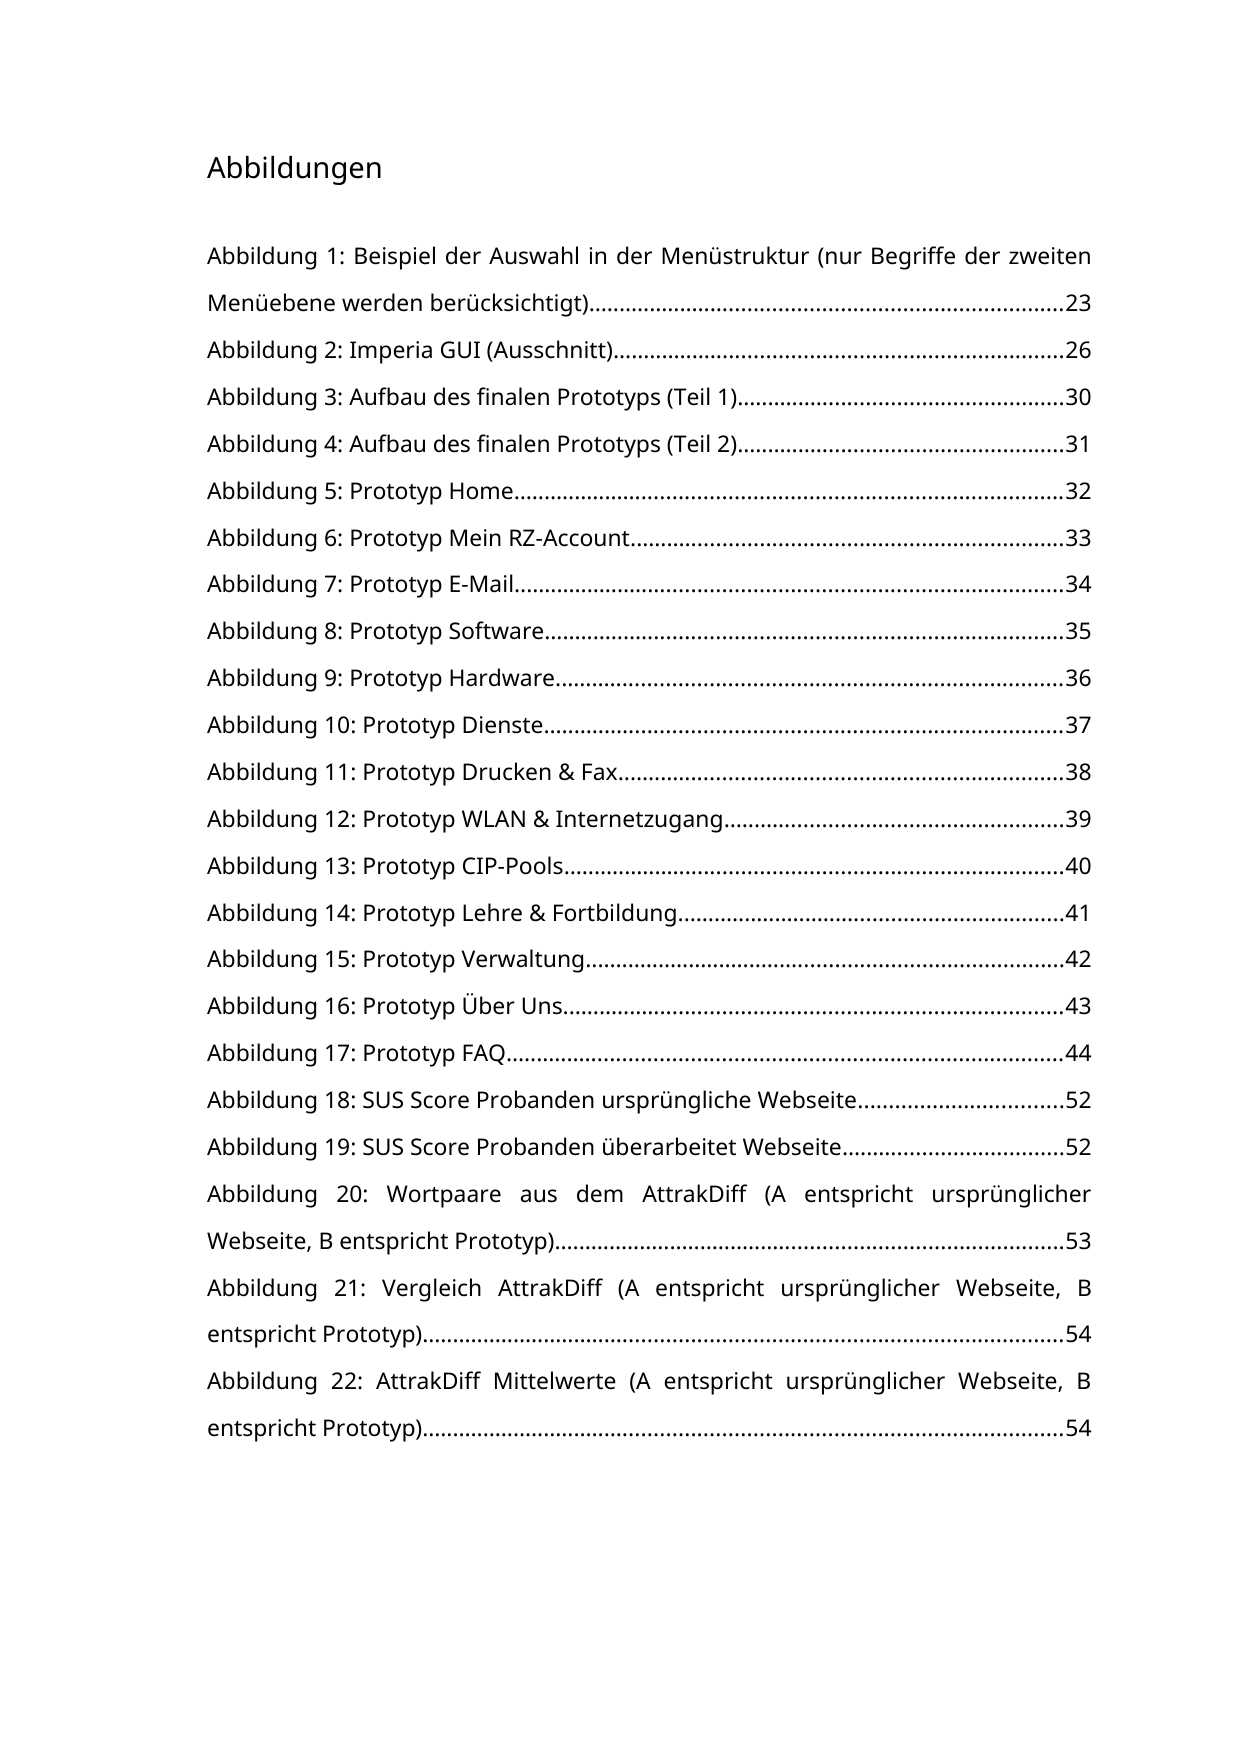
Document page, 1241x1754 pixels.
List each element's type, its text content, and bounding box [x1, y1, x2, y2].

text Abbildung 20: Wortpaare aus dem AttrakDiff (A entspricht ursprünglicher Webseite, B entspricht Prototyp) 53 [207, 1178, 1092, 1256]
text Abbildung 6: Prototyp Mein RZ-Account 33 [207, 521, 1092, 553]
text Abbildung 12: Prototyp WLAN & Internetzugang 39 [207, 803, 1092, 834]
text Abbildung 2: Imperia GUI (Ausschnitt) 26 [207, 334, 1092, 365]
text Abbildung 21: Vergleich AttrakDiff (A entspricht ursprünglicher Webseite, B entspricht Prototyp) 54 [207, 1271, 1092, 1349]
text Abbildung 7: Prototyp E-Mail 34 [207, 568, 1092, 599]
text Abbildung 4: Aufbau des finalen Prototyps (Teil 2) 31 [207, 428, 1092, 459]
text Abbildung 17: Prototyp FAQ 44 [207, 1037, 1092, 1068]
text Abbildung 5: Prototyp Home 32 [207, 474, 1092, 506]
text Abbildung 1: Beispiel der Auswahl in der Menüstruktur (nur Begriffe der zweiten Menüebene werden berücksichtigt) 23 [207, 240, 1092, 318]
text Abbildung 15: Prototyp Verwaltung 42 [207, 943, 1092, 974]
text Abbildung 19: SUS Score Probanden überarbeitet Webseite 52 [207, 1131, 1092, 1162]
text Abbildung 11: Prototyp Drucken & Fax 38 [207, 756, 1092, 787]
text Abbildung 10: Prototyp Dienste 37 [207, 709, 1092, 740]
subtitle Abbildungen [207, 148, 1092, 187]
text Abbildung 16: Prototyp Über Uns 43 [207, 990, 1092, 1021]
text Abbildung 13: Prototyp CIP-Pools 40 [207, 849, 1092, 881]
text Abbildung 14: Prototyp Lehre & Fortbildung 41 [207, 896, 1092, 928]
text Abbildung 18: SUS Score Probanden ursprüngliche Webseite 52 [207, 1084, 1092, 1115]
text Abbildung 3: Aufbau des finalen Prototyps (Teil 1) 30 [207, 381, 1092, 412]
text Abbildung 9: Prototyp Hardware 36 [207, 662, 1092, 693]
text Abbildung 8: Prototyp Software 35 [207, 615, 1092, 646]
text Abbildung 22: AttrakDiff Mittelwerte (A entspricht ursprünglicher Webseite, B entspricht Prototyp) 54 [207, 1365, 1092, 1443]
